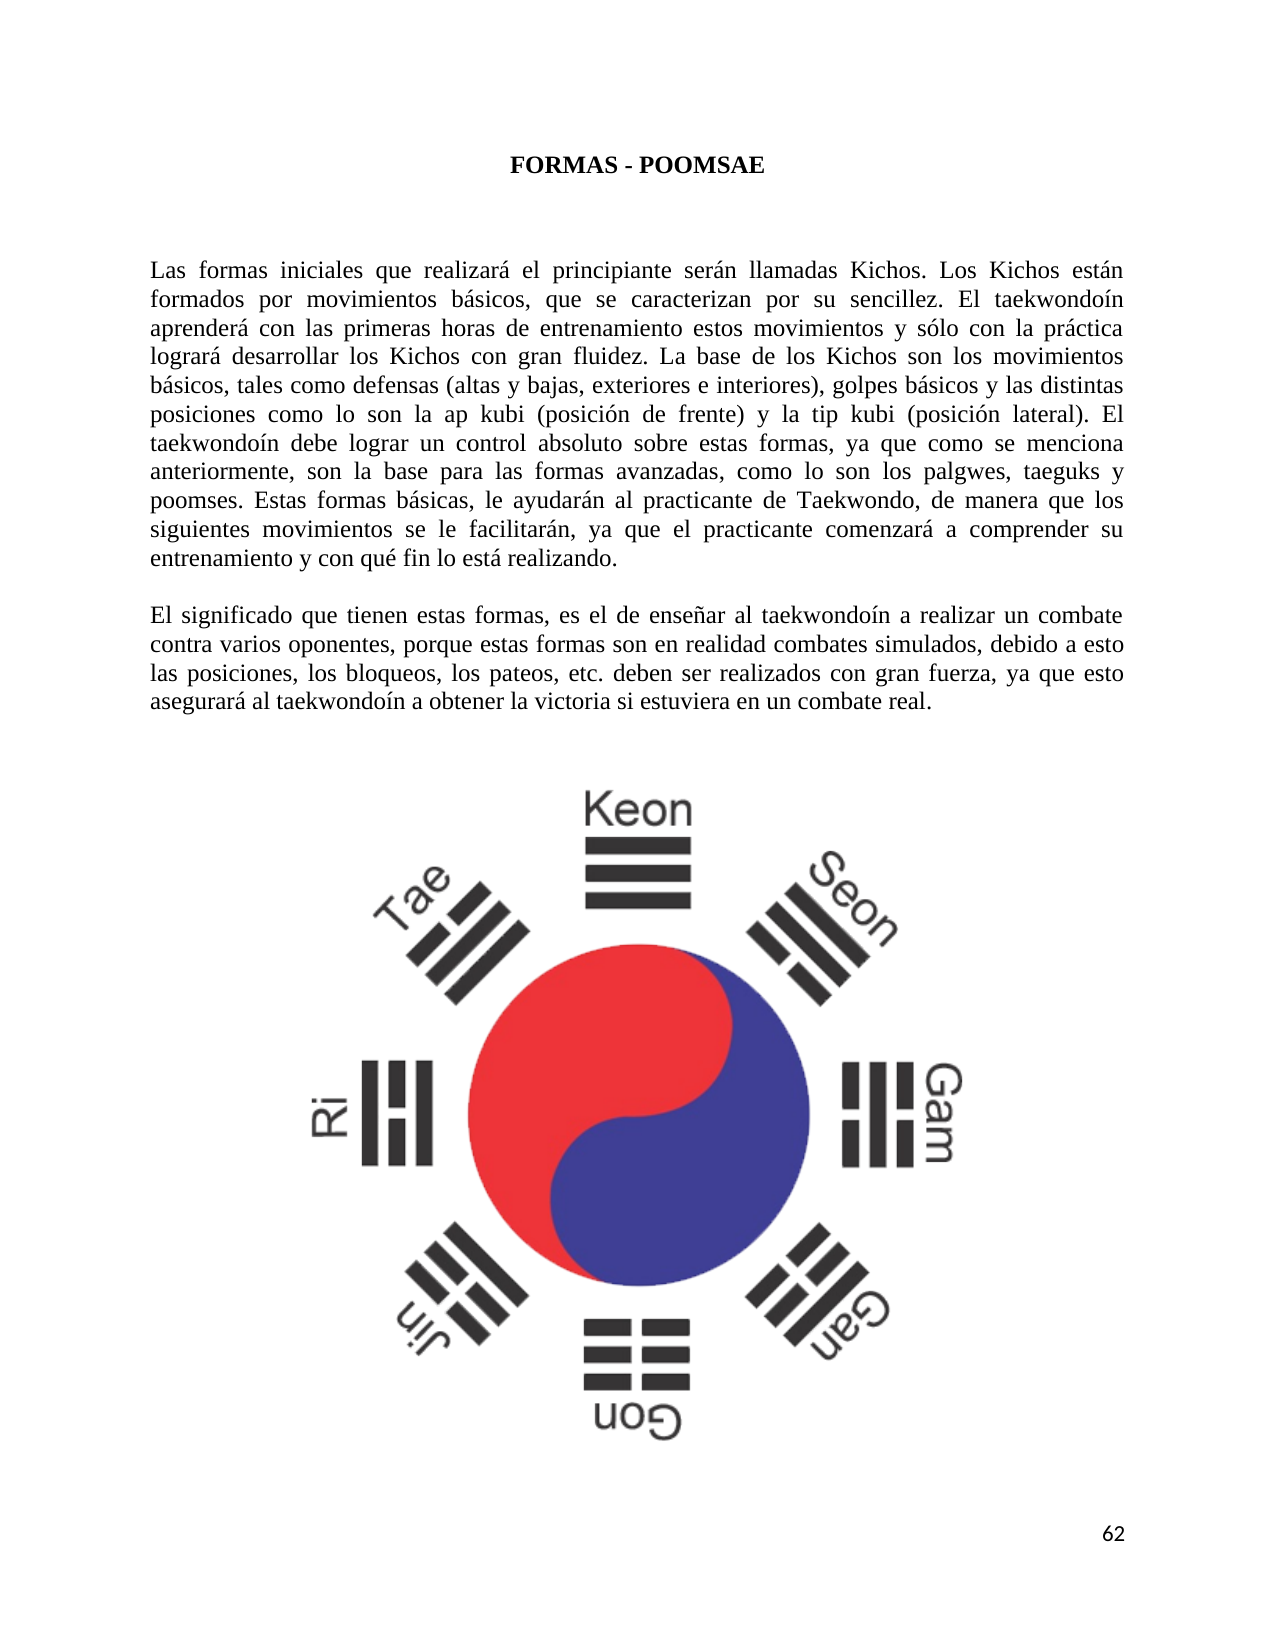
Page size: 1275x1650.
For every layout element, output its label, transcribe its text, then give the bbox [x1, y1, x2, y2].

text El significado que tienen estas formas, es el de enseñar al taekwondoín a realizar un combate contra varios oponentes, porque estas formas son en realidad combates simulados, debido a esto las posiciones, los bloqueos, los pateos, etc. deben ser realizados con gran fuerza, ya que esto asegurará al taekwondoín a obtener la victoria si estuviera en un combate real. [150, 600, 1125, 715]
text FORMAS - POOMSAE [150, 150, 1125, 179]
text Las formas iniciales que realizará el principiante serán llamadas Kichos. Los Kichos están formados por movimientos básicos, que se caracterizan por su sencillez. El taekwondoín aprenderá con las primeras horas de entrenamiento estos movimientos y sólo con la práctica logrará desarrollar los Kichos con gran fluidez. La base de los Kichos son los movimientos básicos, tales como defensas (altas y bajas, exteriores e interiores), golpes básicos y las distintas posiciones como lo son la ap kubi (posición de frente) y la tip kubi (posición lateral). El taekwondoín debe lograr un control absoluto sobre estas formas, ya que como se menciona anteriormente, son la base para las formas avanzadas, como lo son los palgwes, taeguks y poomses. Estas formas básicas, le ayudarán al practicante de Taekwondo, de manera que los siguientes movimientos se le facilitarán, ya que el practicante comenzará a comprender su entrenamiento y con qué fin lo está realizando. [150, 255, 1125, 571]
picture [268, 743, 1008, 1485]
